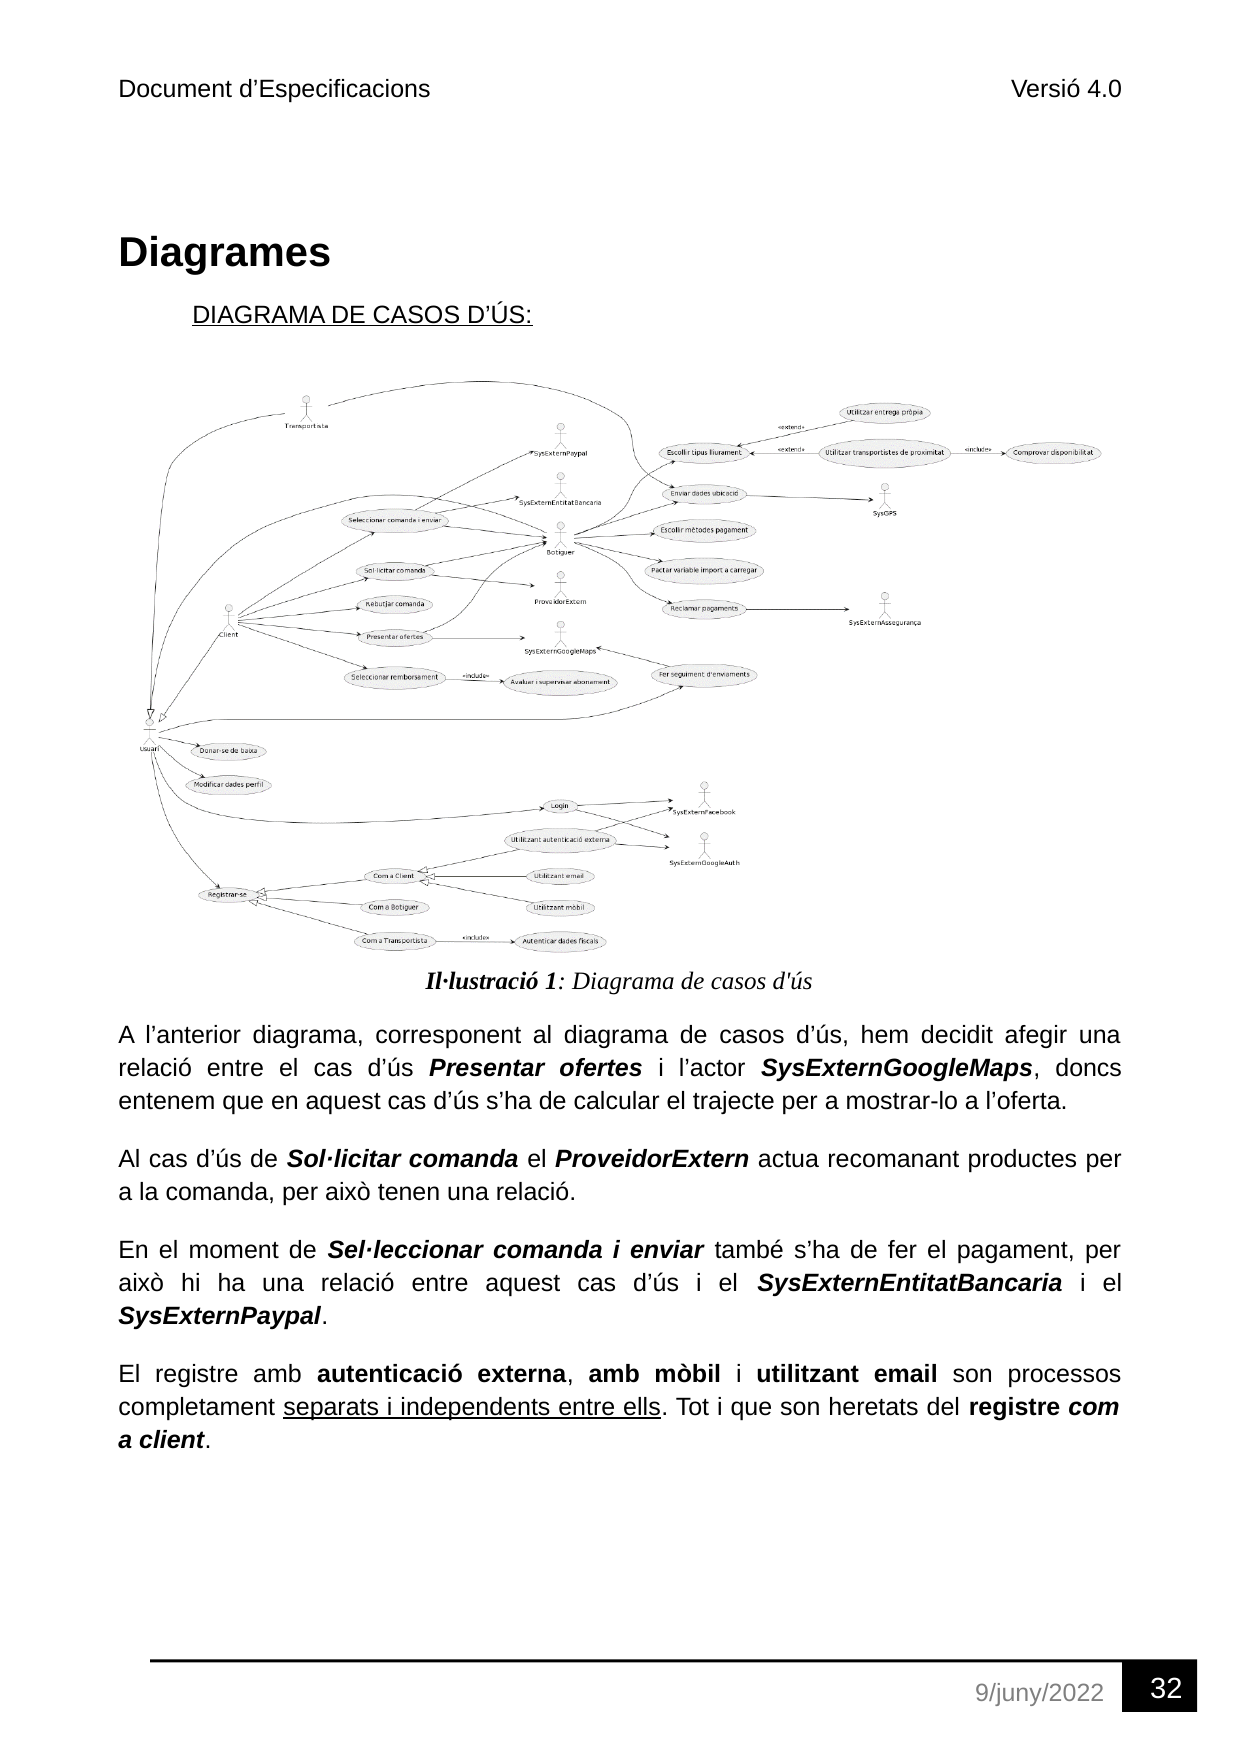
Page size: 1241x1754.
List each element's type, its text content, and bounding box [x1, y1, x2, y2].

subtitle DIAGRAMA DE CASOS D’ÚS: [192, 300, 1122, 329]
text En el moment de Sel·leccionar comanda i enviar també s’ha de fer el pagament, per això hi ha una relació entre aquest cas d’ús i el SysExternEntitatBancaria i el SysExternPaypal. [118, 1235, 1122, 1330]
text Al cas d’ús de Sol·licitar comanda el ProveidorExtern actua recomanant productes per a la comanda, per això tenen una relació. [118, 1144, 1122, 1206]
text A l’anterior diagrama, corresponent al diagrama de casos d’ús, hem decidit afegir una relació entre el cas d’ús Presentar ofertes i l’actor SysExternGoogleMaps, doncs entenem que en aquest cas d’ús s’ha de calcular el trajecte per a mostrar-lo a l’oferta. [118, 1020, 1122, 1115]
text Il·lustració 1: Diagrama de casos d'ús [118, 966, 1122, 995]
picture [137, 353, 1103, 954]
text El registre amb autenticació externa, amb mòbil i utilitzant email son processos completament separats i independents entre ells. Tot i que son heretats del registre com a client. [118, 1359, 1122, 1454]
subtitle Diagrames [118, 227, 1122, 275]
